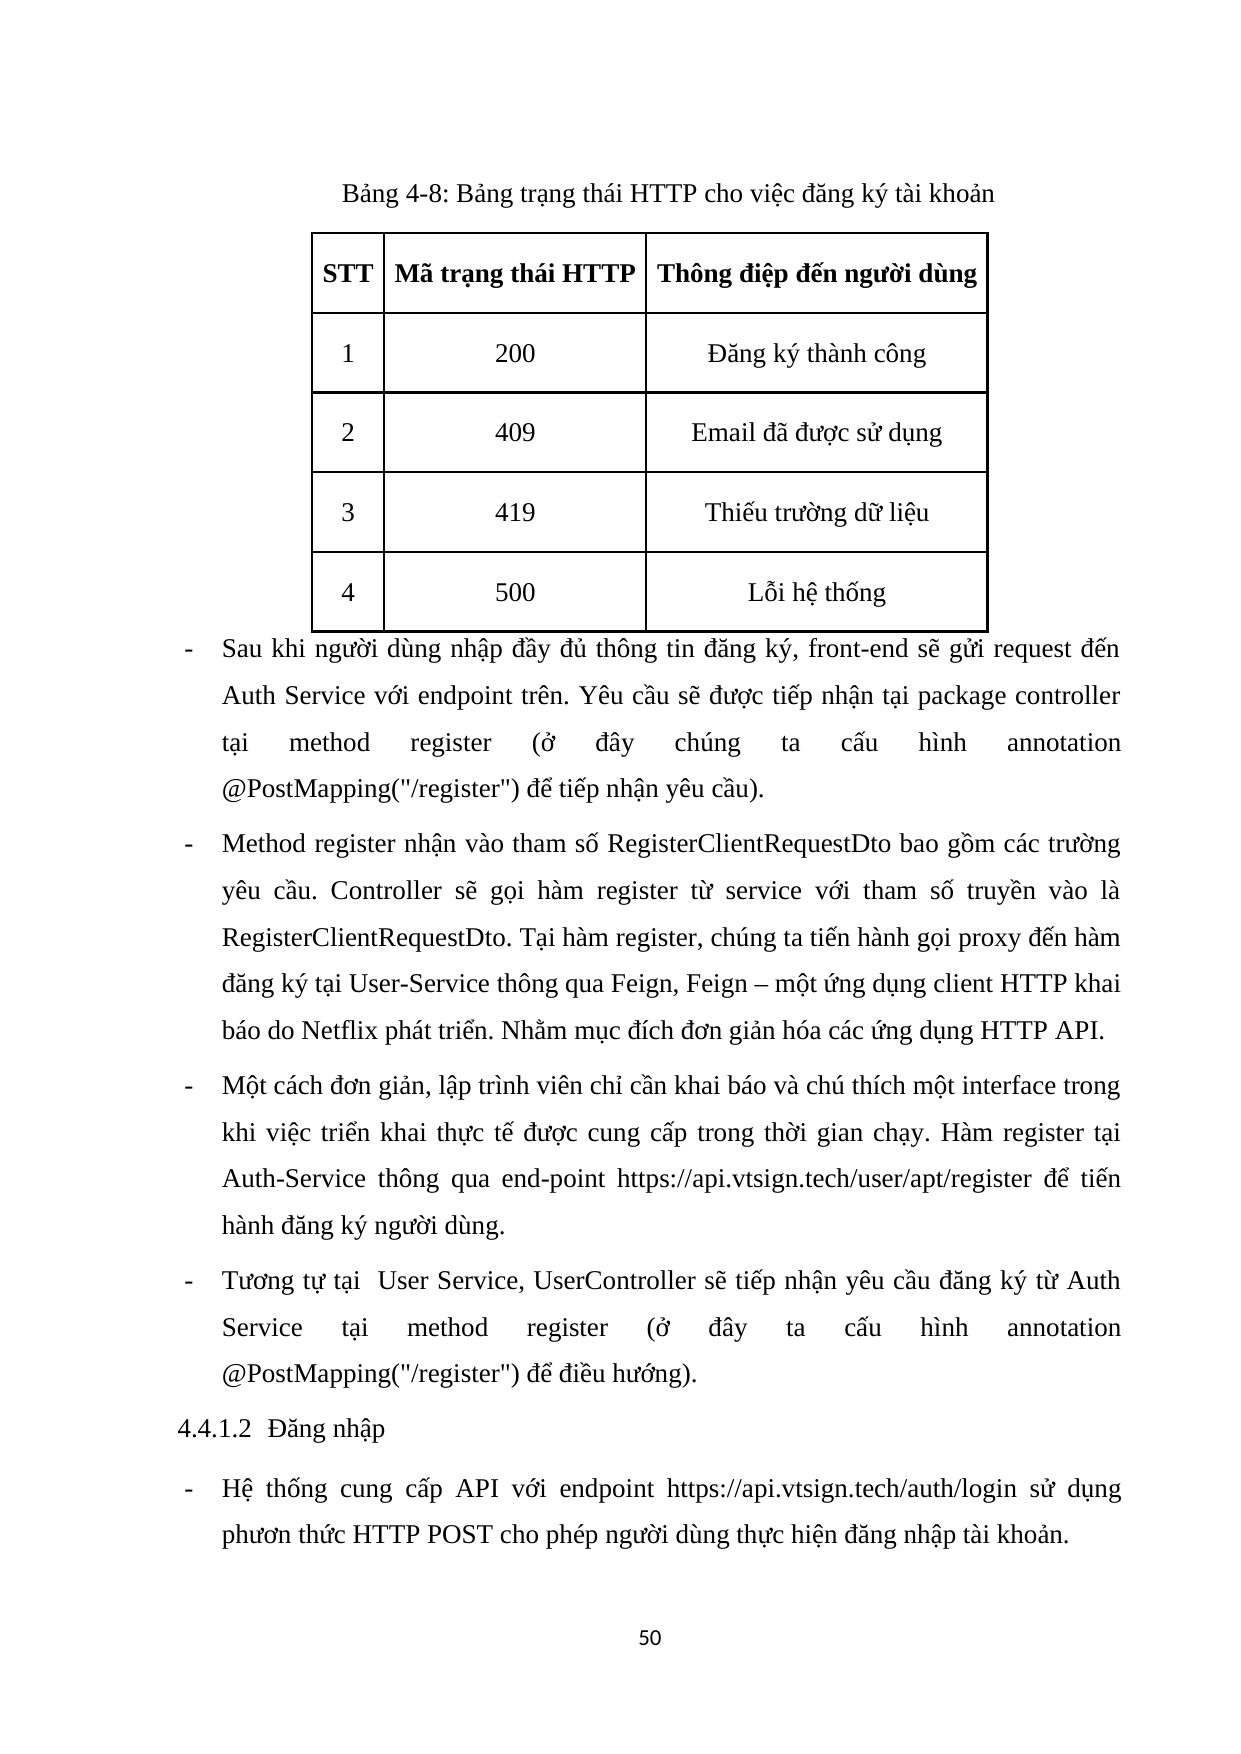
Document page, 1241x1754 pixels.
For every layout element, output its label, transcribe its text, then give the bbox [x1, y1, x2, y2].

table_cell 419 [385, 473, 645, 551]
table_cell Lỗi hệ thống [647, 553, 986, 630]
table_cell 500 [385, 553, 645, 630]
list Tương tự tại User Service, UserController sẽ tiếp nhận yêu cầu đăng ký từ Auth Service tại method register (ở đây ta cấu hình annotation @PostMapping("/register") để điều hướng). [184, 1264, 1122, 1389]
table_cell 1 [313, 314, 383, 391]
subtitle Đăng nhập [177, 1412, 1122, 1444]
table_cell 200 [385, 314, 645, 391]
list Một cách đơn giản, lập trình viên chỉ cần khai báo và chú thích một interface trong khi việc triển khai thực tế được cung cấp trong thời gian chạy. Hàm register tại Auth-Service thông qua end-point https://api.vtsign.tech/user/apt/register để tiến hành đăng ký người dùng. [184, 1069, 1122, 1240]
table_header Thông điệp đến người dùng [647, 234, 986, 312]
table_cell 4 [313, 553, 383, 630]
list Method register nhận vào tham số RegisterClientRequestDto bao gồm các trường yêu cầu. Controller sẽ gọi hàm register từ service với tham số truyền vào là RegisterClientRequestDto. Tại hàm register, chúng ta tiến hành gọi proxy đến hàm đăng ký tại User-Service thông qua Feign, Feign – một ứng dụng client HTTP khai báo do Netflix phát triển. Nhằm mục đích đơn giản hóa các ứng dụng HTTP API. [184, 827, 1122, 1045]
list Hệ thống cung cấp API với endpoint https://api.vtsign.tech/auth/login sử dụng phươn thức HTTP POST cho phép người dùng thực hiện đăng nhập tài khoản. [184, 1472, 1122, 1549]
list Sau khi người dùng nhập đầy đủ thông tin đăng ký, front-end sẽ gửi request đến Auth Service với endpoint trên. Yêu cầu sẽ được tiếp nhận tại package controller tại method register (ở đây chúng ta cấu hình annotation @PostMapping("/register") để tiếp nhận yêu cầu). [184, 632, 1122, 804]
table_cell Thiếu trường dữ liệu [647, 473, 986, 551]
table_header Mã trạng thái HTTP [385, 234, 645, 312]
table_cell 2 [313, 394, 383, 471]
table_header STT [313, 234, 383, 312]
table_cell Email đã được sử dụng [647, 394, 986, 471]
table_cell 409 [385, 394, 645, 471]
table_cell 3 [313, 473, 383, 551]
table_cell Đăng ký thành công [647, 314, 986, 391]
